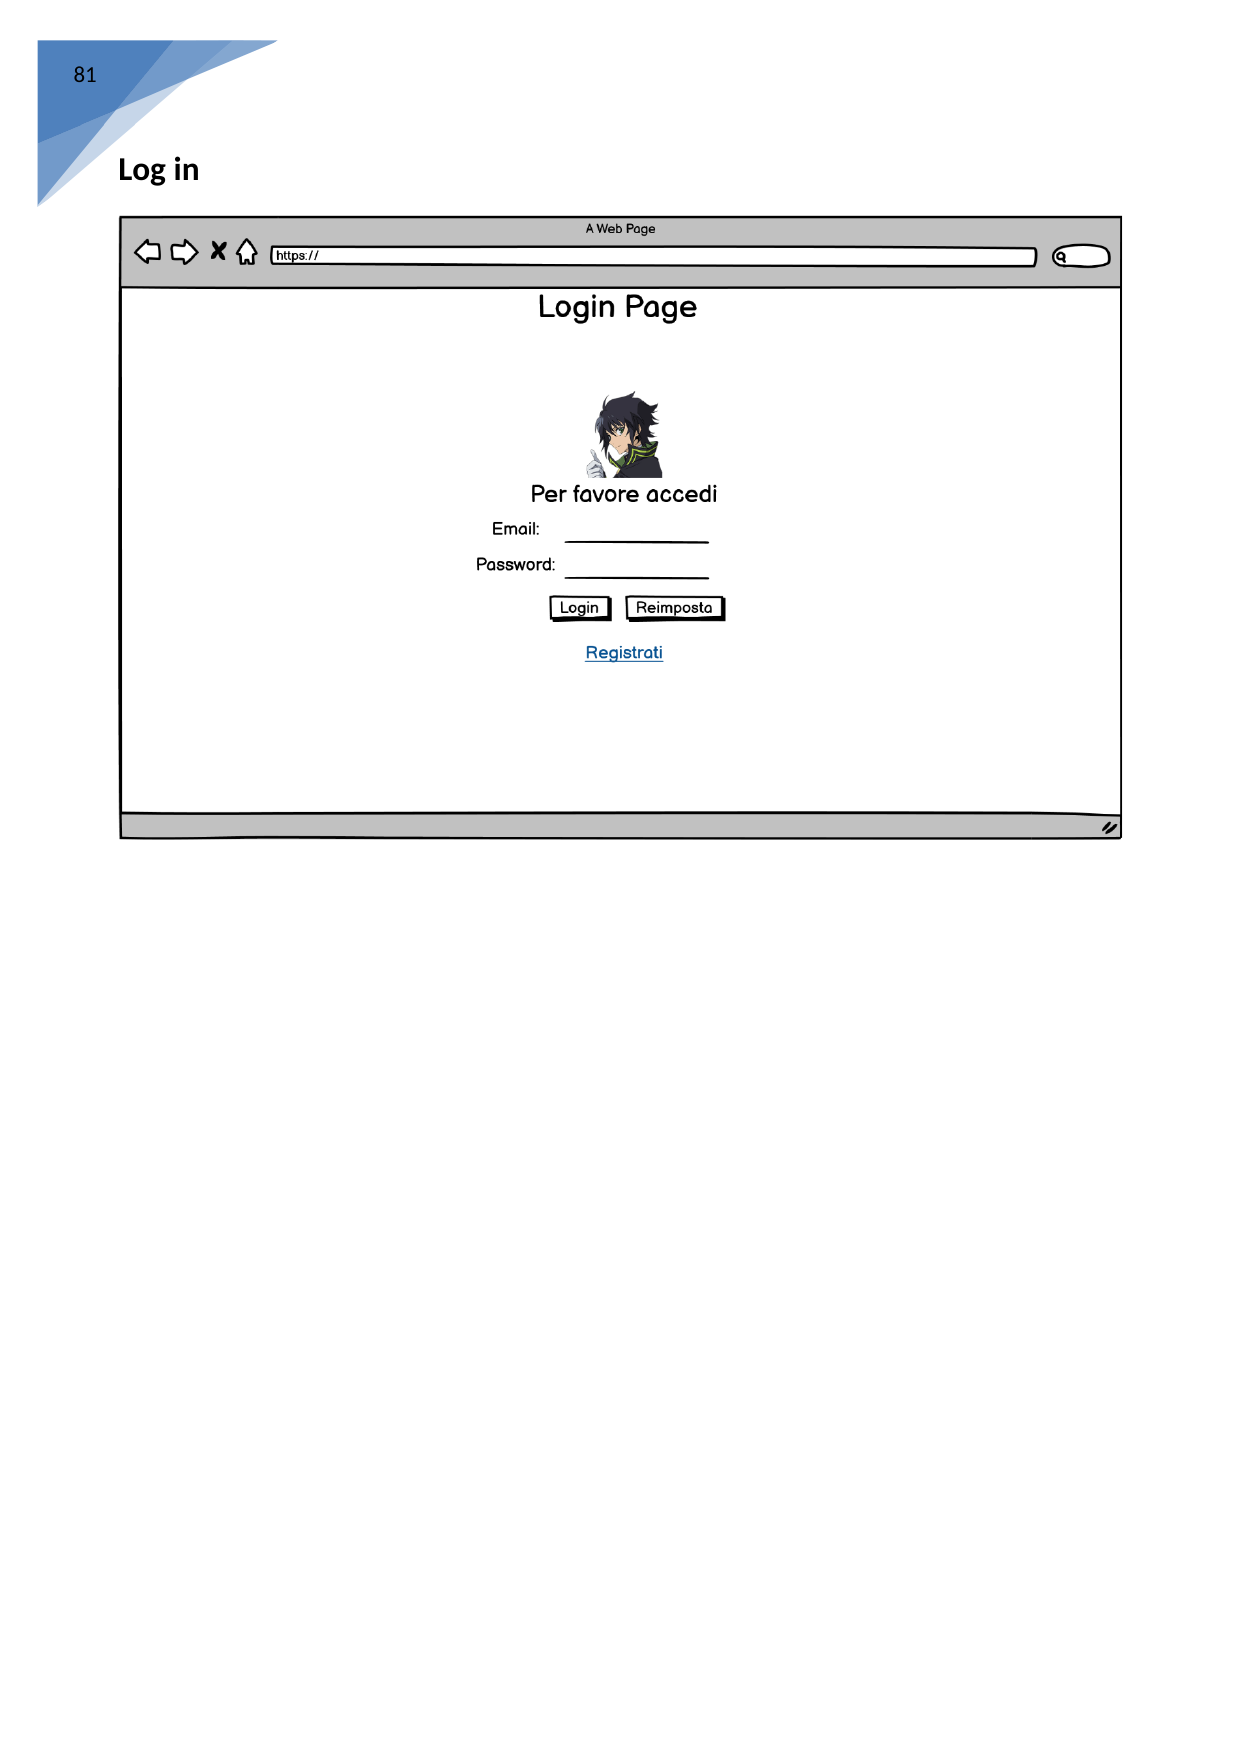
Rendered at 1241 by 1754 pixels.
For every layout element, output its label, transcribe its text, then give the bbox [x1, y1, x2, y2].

text Log in [118, 148, 1122, 188]
picture [37, 40, 279, 209]
picture [118, 215, 1123, 840]
